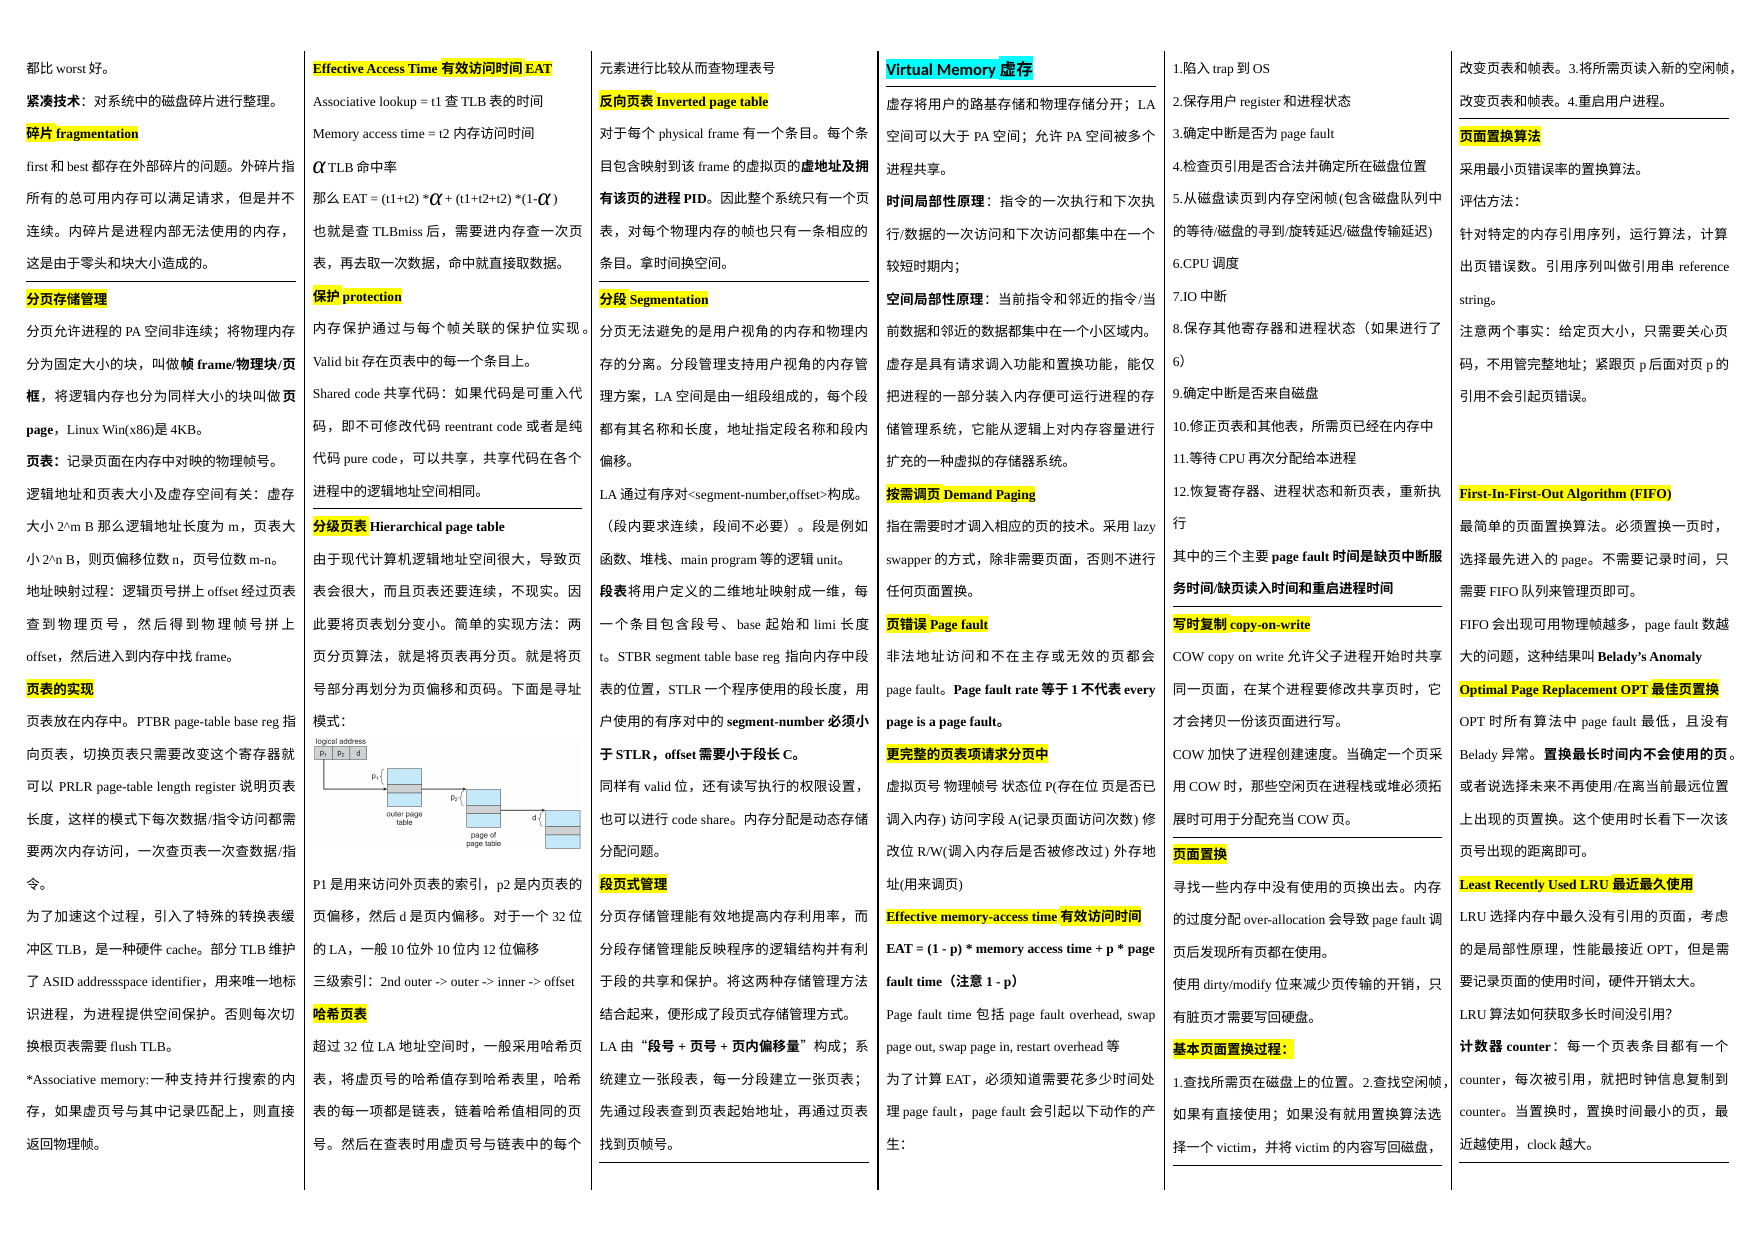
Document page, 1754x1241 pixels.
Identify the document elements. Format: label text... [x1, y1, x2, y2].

text 1.查找所需页在磁盘上的位置。2.查找空闲帧，如果有直接使用；如果没有就用置换算法选择一个victim，并将victim的内容写回磁盘，改变页表和帧表。3.将所需页读入新的空闲帧，改变页表和帧表。4.重启用户进程。 [1173, 1065, 1442, 1165]
text TLB命中率 [313, 149, 582, 181]
text 哈希页表 [313, 997, 582, 1029]
text 分级页表Hierarchical page table [313, 509, 582, 542]
text 虚存将用户的路基存储和物理存储分开；LA空间可以大于PA空间；允许PA空间被多个进程共享。 [886, 87, 1156, 184]
text 反向页表Inverted page table [599, 84, 869, 116]
text Optimal Page Replacement OPT最佳页置换 [1459, 672, 1729, 704]
text 9.确定中断是否来自磁盘 [1173, 376, 1442, 409]
text FIFO会出现可用物理帧越多，page fault数越大的问题，这种结果叫Belady’s Anomaly [1459, 607, 1729, 672]
text 虚拟页号 物理帧号 状态位P(存在位 页是否已调入内存) 访问字段A(记录页面访问次数) 修改位R/W(调入内存后是否被修改过) 外存地址(用来调页) [886, 769, 1156, 899]
text 寻找一些内存中没有使用的页换出去。内存的过度分配over-allocation会导致page fault调页后发现所有页都在使用。 [1173, 870, 1442, 968]
text LA由“段号 + 页号 + 页内偏移量”构成；系统建立一张段表，每一分段建立一张页表；先通过段表查到页表起始地址，再通过页表找到页帧号。 [599, 1029, 869, 1162]
text Effective memory-access time有效访问时间 [886, 899, 1156, 932]
text 空间局部性原理：当前指令和邻近的指令/当前数据和邻近的数据都集中在一个小区域内。 [886, 282, 1156, 347]
text 采用最小页错误率的置换算法。 [1459, 152, 1729, 184]
text 分页允许进程的PA空间非连续；将物理内存分为固定大小的块，叫做帧frame/物理块/页框，将逻辑内存也分为同样大小的块叫做页page，Linux Win(x86)是4KB。 [26, 314, 296, 444]
text 同样有valid位，还有读写执行的权限设置，也可以进行code share。内存分配是动态存储分配问题。 [599, 769, 869, 867]
text 紧凑技术：对系统中的磁盘碎片进行整理。 [26, 84, 296, 116]
text 分页存储管理能有效地提高内存利用率，而分段存储管理能反映程序的逻辑结构并有利于段的共享和保护。将这两种存储管理方法结合起来，便形成了段页式存储管理方式。 [599, 899, 869, 1029]
text 段页式管理 [599, 867, 869, 899]
text Associative lookup = t1查TLB表的时间 [313, 84, 582, 116]
text LRU选择内存中最久没有引用的页面，考虑的是局部性原理，性能最接近OPT，但是需要记录页面的使用时间，硬件开销太大。 [1459, 899, 1729, 997]
text 10.修正页表和其他表，所需页已经在内存中 [1173, 409, 1442, 441]
text 非法地址访问和不在主存或无效的页都会page fault。Page fault rate等于1不代表every page is a page fault。 [886, 639, 1156, 737]
text 评估方法： [1459, 184, 1729, 217]
text 11.等待CPU再次分配给本进程 [1173, 441, 1442, 474]
text 计数器counter：每一个页表条目都有一个counter，每次被引用，就把时钟信息复制到counter。当置换时，置换时间最小的页，最近越使用，clock越大。 [1459, 1029, 1729, 1162]
text Least Recently Used LRU 最近最久使用 [1459, 867, 1729, 899]
text 页表的实现 [26, 672, 296, 704]
text 5.从磁盘读页到内存空闲帧(包含磁盘队列中的等待/磁盘的寻到/旋转延迟/磁盘传输延迟) [1173, 181, 1442, 246]
text 12.恢复寄存器、进程状态和新页表，重新执行 [1173, 474, 1442, 539]
text 3.确定中断是否为page fault [1173, 116, 1442, 149]
text Shared code共享代码：如果代码是可重入代码，即不可修改代码reentrant code或者是纯代码pure code，可以共享，共享代码在各个进程中的逻辑地址空间相同。 [313, 376, 582, 508]
text 按需调页 Demand Paging [886, 477, 1156, 509]
text 更完整的页表项请求分页中 [886, 737, 1156, 769]
text 分段 Segmentation [599, 282, 869, 314]
text Effective Access Time 有效访问时间EAT [313, 51, 582, 84]
text 那么EAT = (t1+t2) *+ (t1+t2+t2) *(1-) [313, 181, 582, 214]
text First-In-First-Out Algorithm (FIFO) [1459, 477, 1729, 509]
text 写时复制 copy-on-write [1173, 607, 1442, 639]
text EAT = (1 - p) * memory access time + p * page fault time（注意 1 - p） [886, 932, 1156, 997]
text Page fault time包括page fault overhead, swap page out, swap page in, restart overhead等 [886, 997, 1156, 1062]
text 8.保存其他寄存器和进程状态（如果进行了6） [1173, 311, 1442, 376]
text 1.查找所需页在磁盘上的位置。2.查找空闲帧，如果有直接使用；如果没有就用置换算法选择一个victim，并将victim的内容写回磁盘，改变页表和帧表。3.将所需页读入新的空闲帧，改变页表和帧表。4.重启用户进程。 [1459, 51, 1729, 118]
text （段内要求连续，段间不必要）。段是例如函数、堆栈、main program等的逻辑unit。 [599, 509, 869, 574]
text 为了计算EAT，必须知道需要花多少时间处理page fault，page fault会引起以下动作的产生： [886, 1062, 1156, 1159]
text 分页无法避免的是用户视角的内存和物理内存的分离。分段管理支持用户视角的内存管理方案，LA空间是由一组段组成的，每个段都有其名称和长度，地址指定段名称和段内偏移。 [599, 314, 869, 477]
text 也就是查TLBmiss后，需要进内存查一次页表，再去取一次数据，命中就直接取数据。 [313, 214, 582, 279]
text 时间局部性原理：指令的一次执行和下次执行/数据的一次访问和下次访问都集中在一个较短时期内； [886, 184, 1156, 282]
text 使用dirty/modify位来减少页传输的开销，只有脏页才需要写回硬盘。 [1173, 968, 1442, 1033]
text 对于每个physical frame有一个条目。每个条目包含映射到该frame的虚拟页的虚地址及拥有该页的进程PID。因此整个系统只有一个页表，对每个物理内存的帧也只有一条相应的条目。拿时间换空间。 [599, 116, 869, 281]
text 碎片fragmentation [26, 116, 296, 149]
text 分页存储管理 [26, 282, 296, 314]
text 虚存是具有请求调入功能和置换功能，能仅把进程的一部分装入内存便可运行进程的存储管理系统，它能从逻辑上对内存容量进行扩充的一种虚拟的存储器系统。 [886, 347, 1156, 477]
text 保护protection [313, 279, 582, 311]
text 针对特定的内存引用序列，运行算法，计算出页错误数。引用序列叫做引用串reference string。 [1459, 217, 1729, 314]
text 超过32位LA地址空间时，一般采用哈希页表，将虚页号的哈希值存到哈希表里，哈希表的每一项都是链表，链着哈希值相同的页号。然后在查表时用虚页号与链表中的每个元素进行比较从而查物理表号 [313, 1029, 582, 1159]
text 4.检查页引用是否合法并确定所在磁盘位置 [1173, 149, 1442, 181]
text LRU算法如何获取多长时间没引用？ [1459, 997, 1729, 1029]
text 内存保护通过与每个帧关联的保护位实现。Valid bit存在页表中的每一个条目上。 [313, 311, 582, 376]
text 段表将用户定义的二维地址映射成一维，每一个条目包含段号、base起始和limi长度t。STBR segment table base reg 指向内存中段表的位置，STLR一个程序使用的段长度，用户使用的有序对中的segment-number必须小于STLR，offset需要小于段长C。 [599, 574, 869, 769]
text Virtual Memory虚存 [886, 51, 1156, 86]
text OPT时所有算法中page fault最低，且没有Belady异常。置换最长时间内不会使用的页。或者说选择未来不再使用/在离当前最远位置上出现的页置换。这个使用时长看下一次该页号出现的距离即可。 [1459, 704, 1729, 867]
text 页面置换 [1173, 838, 1442, 870]
text 页表放在内存中。PTBR page-table base reg指向页表，切换页表只需要改变这个寄存器就可以 PRLR page-table length register说明页表长度，这样的模式下每次数据/指令访问都需要两次内存访问，一次查页表一次查数据/指令。 [26, 704, 296, 899]
text 指在需要时才调入相应的页的技术。采用lazy swapper的方式，除非需要页面，否则不进行任何页面置换。 [886, 509, 1156, 607]
text Memory access time = t2 内存访问时间 [313, 116, 582, 149]
text 三级索引：2nd outer -> outer -> inner -> offset [313, 964, 582, 997]
text 6.CPU调度 [1173, 246, 1442, 279]
text 页表：记录页面在内存中对映的物理帧号。 [26, 444, 296, 477]
text 由于现代计算机逻辑地址空间很大，导致页表会很大，而且页表还要连续，不现实。因此要将页表划分变小。简单的实现方法：两页分页算法，就是将页表再分页。就是将页号部分再划分为页偏移和页码。下面是寻址模式： [313, 542, 582, 737]
text 其中的三个主要page fault时间是缺页中断服务时间/缺页读入时间和重启进程时间 [1173, 539, 1442, 606]
text *Associative memory:一种支持并行搜索的内存，如果虚页号与其中记录匹配上，则直接返回物理帧。 [26, 1062, 296, 1159]
text COW copy on write允许父子进程开始时共享同一页面，在某个进程要修改共享页时，它才会拷贝一份该页面进行写。 [1173, 639, 1442, 737]
text 为了加速这个过程，引入了特殊的转换表缓冲区TLB，是一种硬件cache。部分TLB维护了ASID addressspace identifier，用来唯一地标识进程，为进程提供空间保护。否则每次切换根页表需要flush TLB。 [26, 899, 296, 1062]
text 地址映射过程：逻辑页号拼上offset经过页表查到物理页号，然后得到物理帧号拼上offset，然后进入到内存中找frame。 [26, 574, 296, 672]
text 页错误 Page fault [886, 607, 1156, 639]
text COW加快了进程创建速度。当确定一个页采用COW时，那些空闲页在进程栈或堆必须拓展时可用于分配充当COW页。 [1173, 737, 1442, 837]
text LA通过有序对<segment-number,offset>构成。 [599, 477, 869, 509]
text 2.保存用户register和进程状态 [1173, 84, 1442, 116]
text 1.陷入trap到OS [1173, 51, 1442, 84]
text 逻辑地址和页表大小及虚存空间有关：虚存大小2^m B那么逻辑地址长度为m，页表大小2^n B，则页偏移位数n，页号位数m-n。 [26, 477, 296, 574]
picture [312, 737, 583, 851]
text Best和worst都要搜索整个list，除非按size排序好了。First和best在时间和空间利用率都比worst好。 [26, 51, 296, 84]
text 基本页面置换过程： [1173, 1033, 1442, 1065]
text 页面置换算法 [1459, 119, 1729, 152]
text P1是用来访问外页表的索引，p2是内页表的页偏移，然后d是页内偏移。对于一个32位的LA，一般10位外10位内12位偏移 [313, 867, 582, 964]
text 注意两个事实：给定页大小，只需要关心页码，不用管完整地址；紧跟页p后面对页p的引用不会引起页错误。 [1459, 314, 1729, 412]
text 最简单的页面置换算法。必须置换一页时，选择最先进入的page。不需要记录时间，只需要FIFO队列来管理页即可。 [1459, 509, 1729, 607]
text first和best都存在外部碎片的问题。外碎片指所有的总可用内存可以满足请求，但是并不连续。内碎片是进程内部无法使用的内存，这是由于零头和块大小造成的。 [26, 149, 296, 281]
text 7.IO中断 [1173, 279, 1442, 311]
